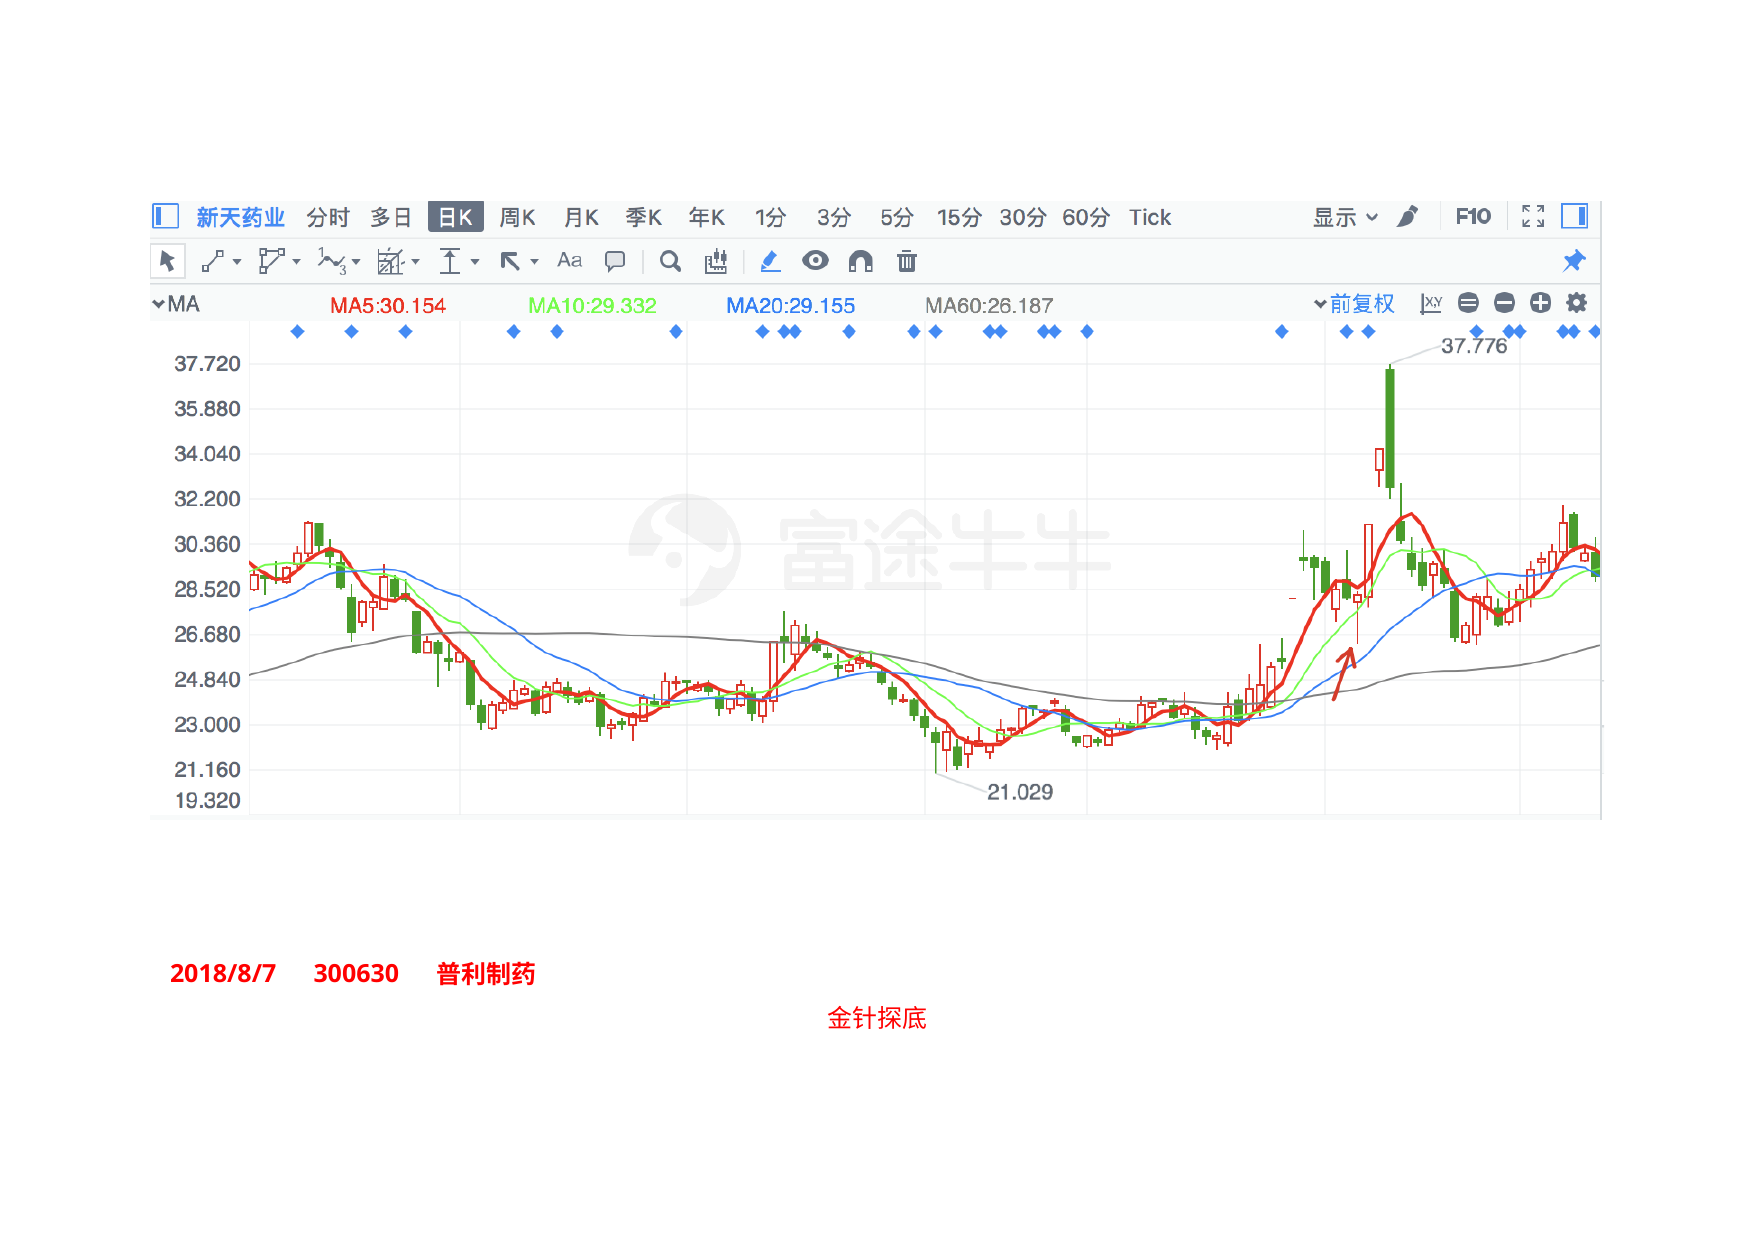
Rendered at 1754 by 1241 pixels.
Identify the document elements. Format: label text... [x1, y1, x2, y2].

picture [150, 201, 1605, 820]
text 金针探底 [150, 994, 1604, 1039]
table_header 普利制药 [425, 951, 560, 994]
table_header 2018/8/7 [150, 951, 287, 994]
table_header 300630 [288, 951, 425, 994]
